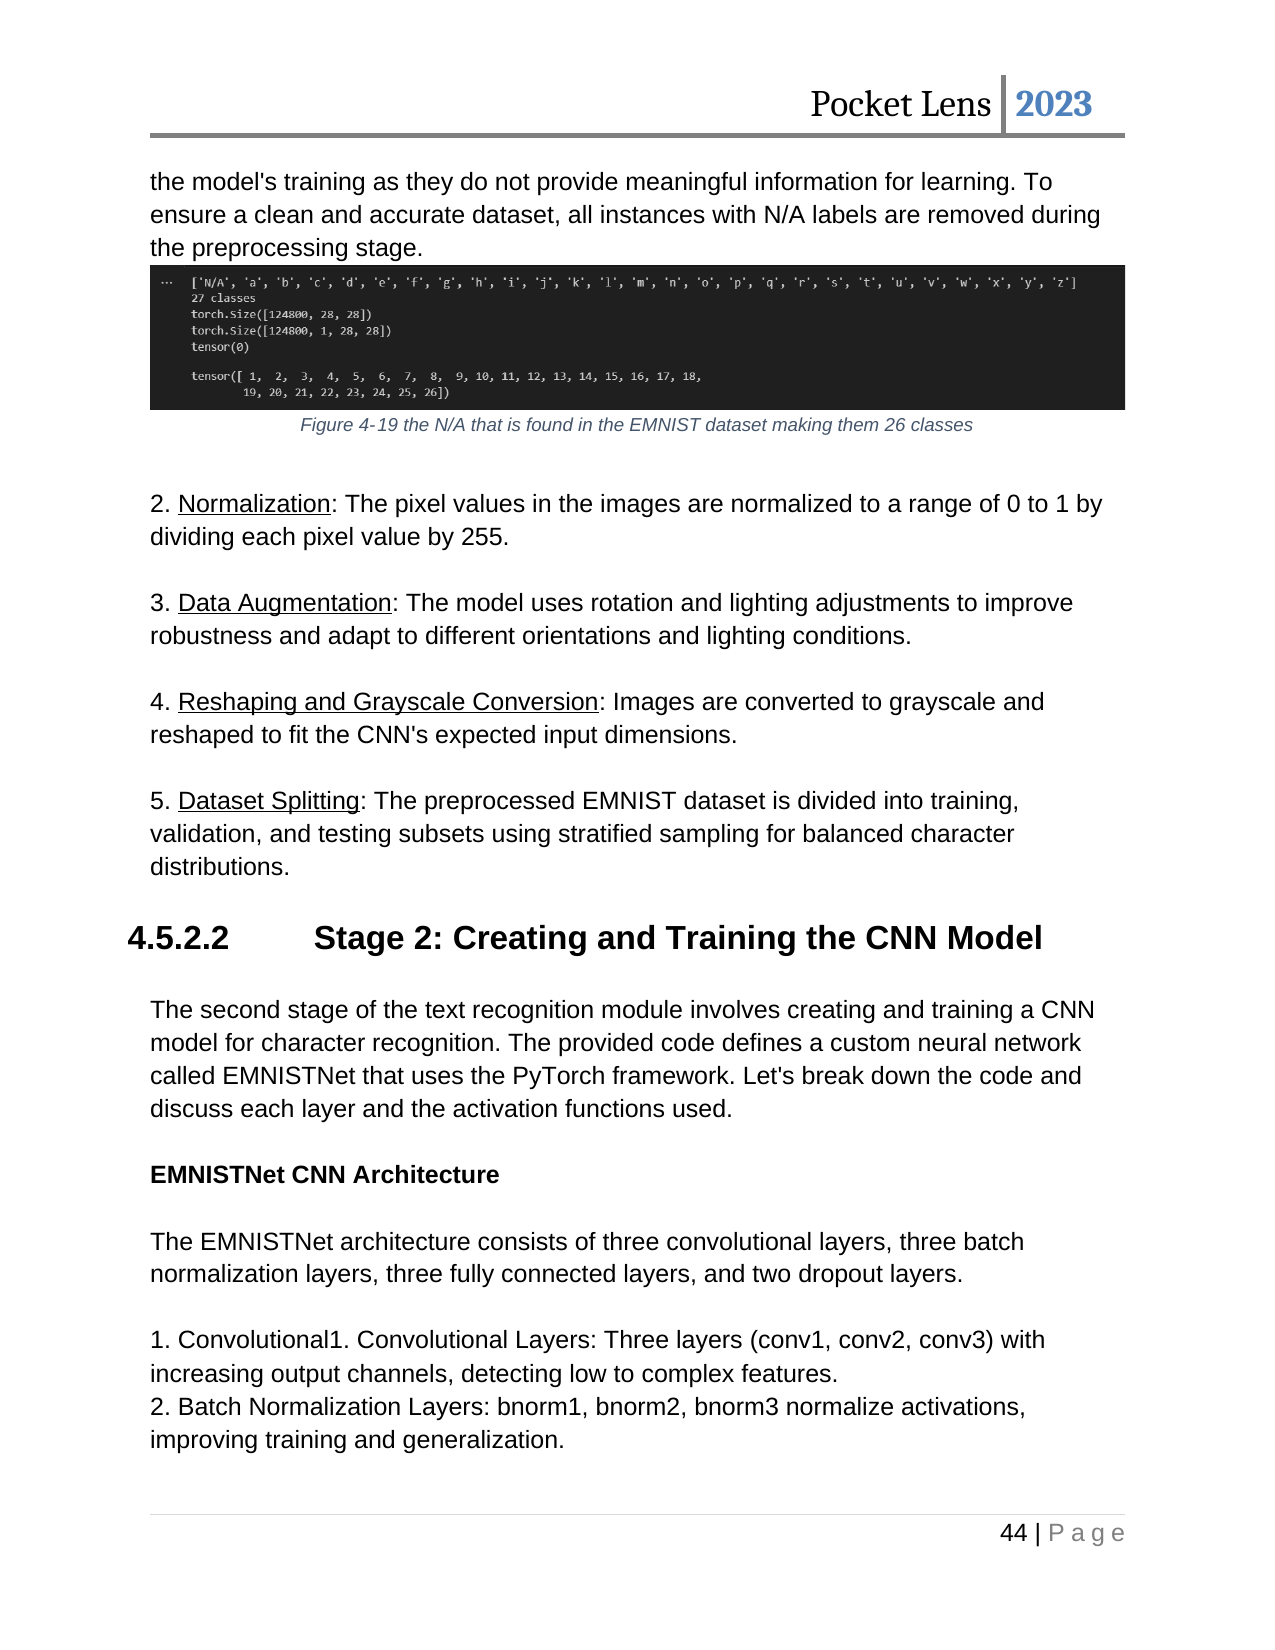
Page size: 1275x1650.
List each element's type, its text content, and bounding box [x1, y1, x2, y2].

text 1. Convolutional1. Convolutional Layers: Three layers (conv1, conv2, conv3) with increasing output channels, detecting low to complex features. [150, 1326, 1125, 1387]
picture [150, 265, 1125, 410]
text reshaped to fit the CNN's expected input dimensions. [150, 720, 1125, 749]
text 4. Reshaping and Grayscale Conversion: Images are converted to grayscale and [150, 687, 1125, 716]
text 3. Data Augmentation: The model uses rotation and lighting adjustments to improve robustness and adapt to different orientations and lighting conditions. [150, 588, 1125, 650]
text The second stage of the text recognition module involves creating and training a CNN model for character recognition. The provided code defines a custom neural network called EMNISTNet that uses the PyTorch framework. Let's break down the code and discuss each layer and the activation functions used. [150, 995, 1125, 1123]
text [150, 167, 1125, 261]
subtitle Stage 2: Creating and Training the CNN Model [229, 918, 1125, 957]
text 5. Dataset Splitting: The preprocessed EMNIST dataset is divided into training, validation, and testing subsets using stratified sampling for balanced character distributions. [150, 786, 1125, 881]
text The EMNISTNet architecture consists of three convolutional layers, three batch normalization layers, three fully connected layers, and two dropout layers. [150, 1226, 1125, 1288]
text 2. Batch Normalization Layers: bnorm1, bnorm2, bnorm3 normalize activations, improving training and generalization. [150, 1392, 1125, 1453]
text EMNISTNet CNN Architecture [150, 1160, 1125, 1189]
text 2. Normalization: The pixel values in the images are normalized to a range of 0 to 1 by dividing each pixel value by 255. [150, 489, 1125, 551]
